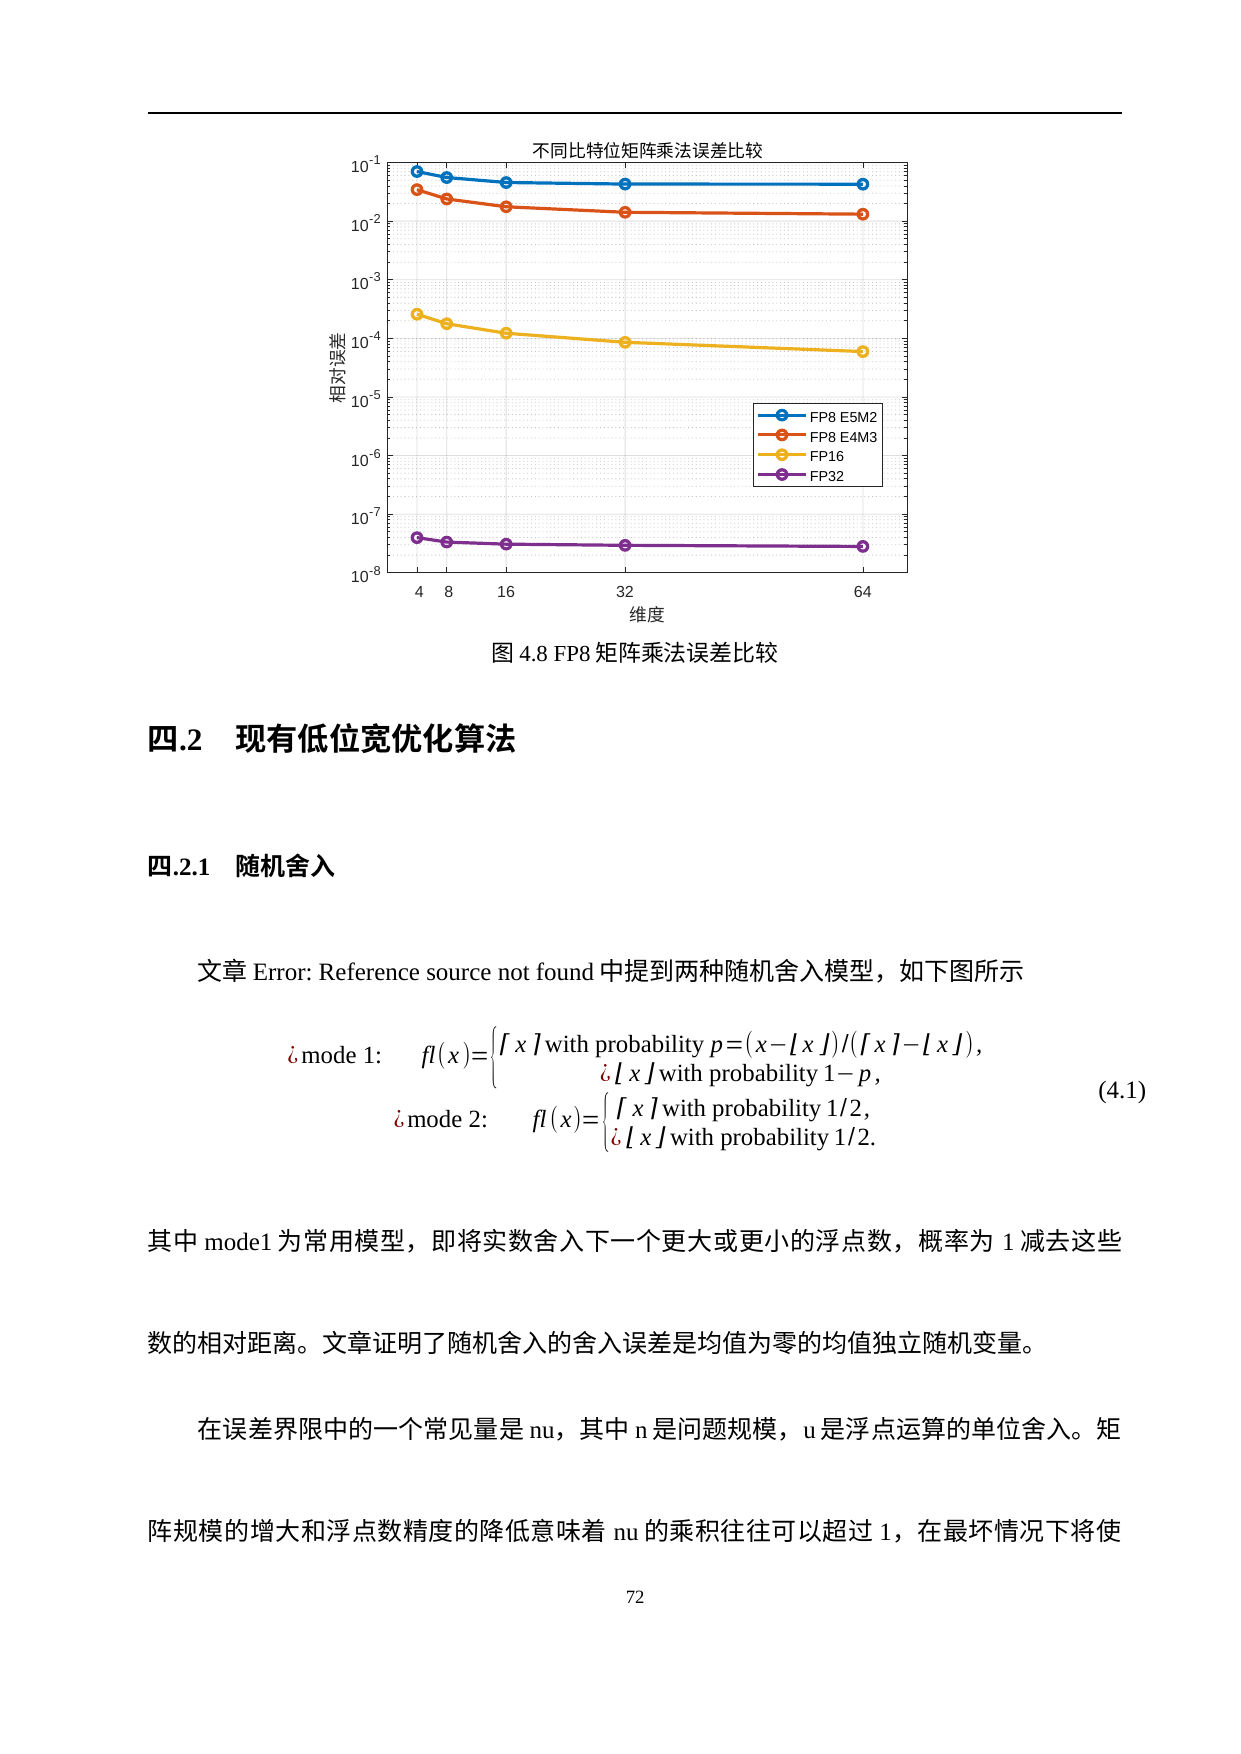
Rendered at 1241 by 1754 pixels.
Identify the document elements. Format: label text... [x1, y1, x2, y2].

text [148, 1394, 1122, 1563]
subtitle 随机舍入 [148, 830, 1122, 898]
text 其中mode1为常用模型，即将实数舍入下一个更大或更小的浮点数，概率为1减去这些数的相对距离。文章证明了随机舍入的舍入误差是均值为零的均值独立随机变量。 [148, 1206, 1122, 1376]
text 图4.8 FP8矩阵乘法误差比较 [148, 634, 1122, 668]
text (4.1) [148, 1022, 1122, 1157]
subtitle 现有低位宽优化算法 [148, 702, 1122, 770]
